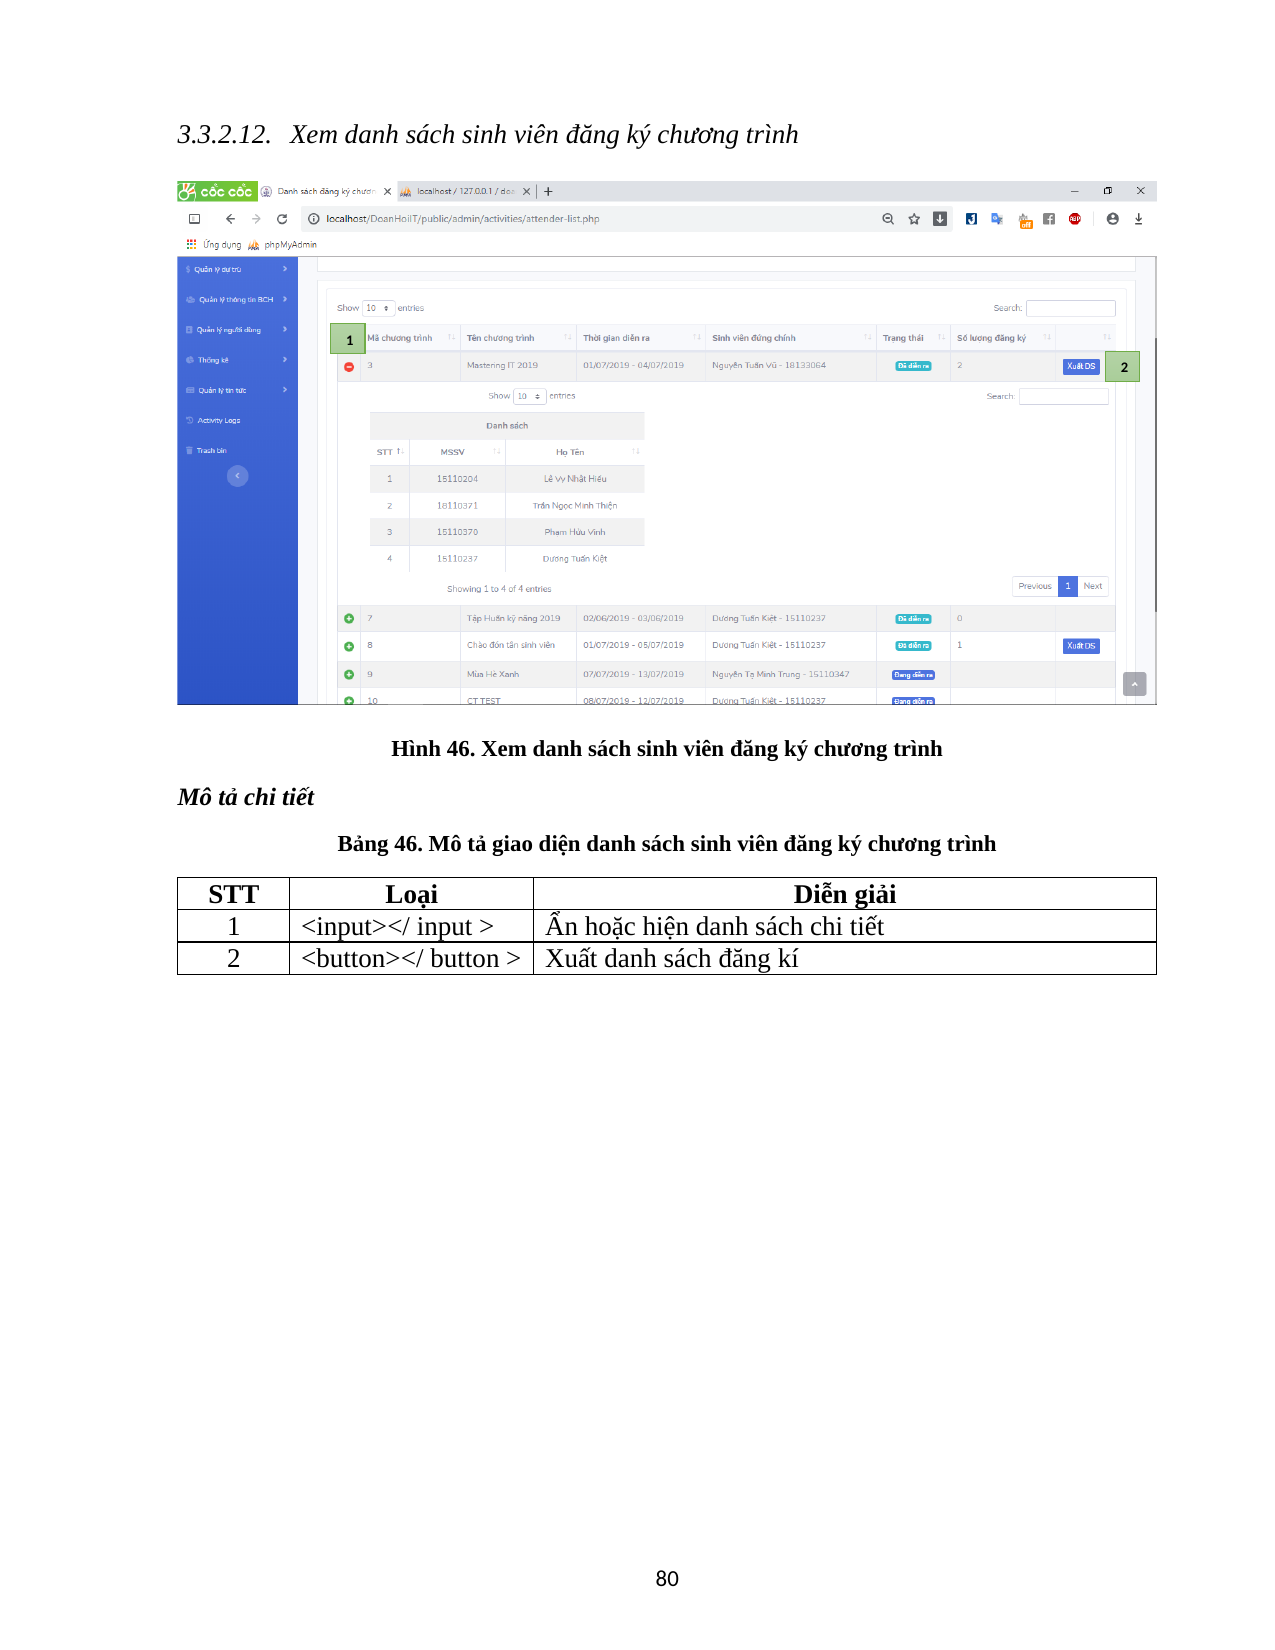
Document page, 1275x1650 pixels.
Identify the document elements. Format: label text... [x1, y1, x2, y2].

table_cell 1 [178, 910, 289, 941]
table_cell Ẩn hoặc hiện danh sách chi tiết [534, 910, 1156, 941]
list Xem danh sách sinh viên đăng ký chương trình [177, 118, 1157, 149]
text Bảng 46. Mô tả giao diện danh sách sinh viên đăng ký chương trình [177, 830, 1157, 856]
table_header Diễn giải [534, 878, 1156, 909]
table_cell <input></ input > [290, 910, 533, 941]
table_cell 2 [178, 943, 289, 973]
picture [177, 181, 1157, 705]
table_cell Xuất danh sách đăng kí [534, 943, 1156, 973]
table_header Loại [290, 878, 533, 909]
table_cell <button></ button > [290, 943, 533, 973]
table_header STT [178, 878, 289, 909]
text Hình 46. Xem danh sách sinh viên đăng ký chương trình [177, 735, 1157, 761]
text Mô tả chi tiết [177, 782, 1157, 811]
